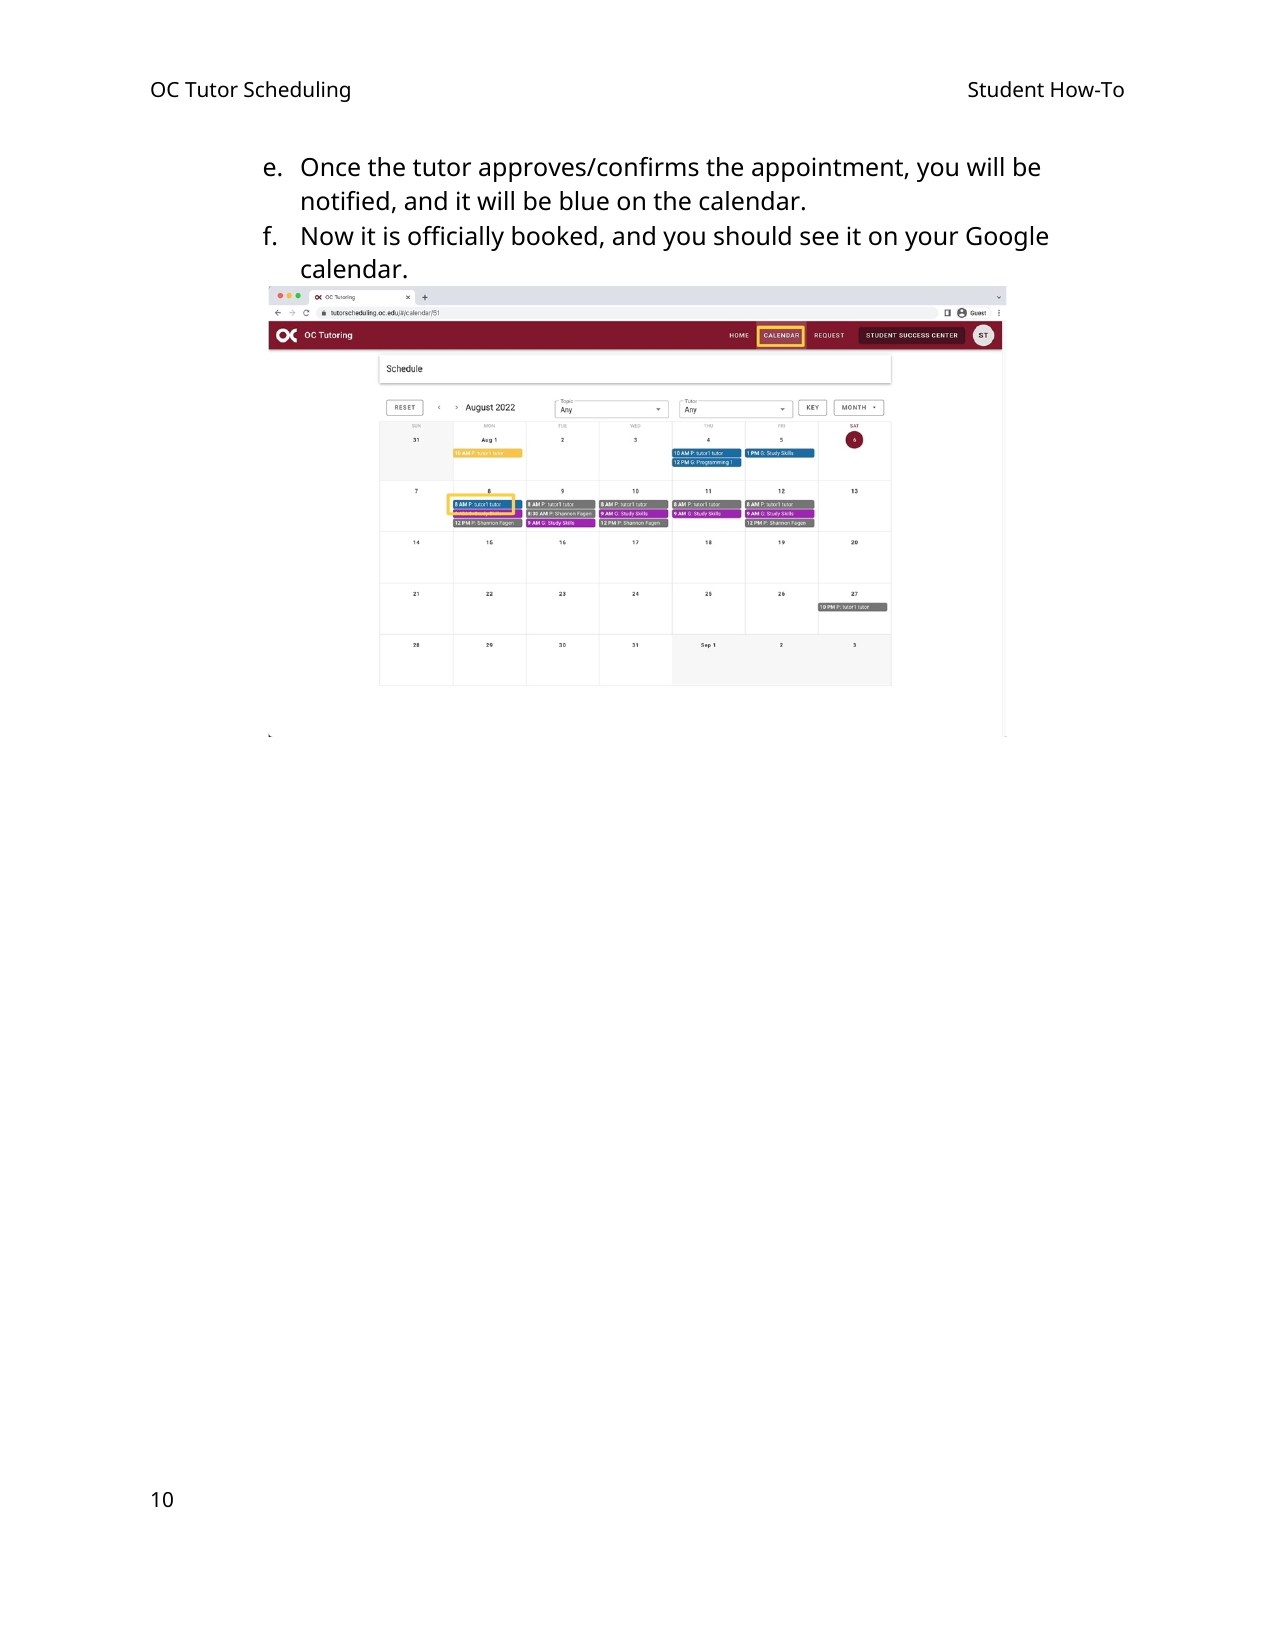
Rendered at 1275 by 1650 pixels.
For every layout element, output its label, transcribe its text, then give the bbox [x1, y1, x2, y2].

subtitle Now it is officially booked, and you should see it on your Google calendar. [262, 218, 1125, 286]
picture [268, 286, 1007, 737]
subtitle Once the tutor approves/confirms the appointment, you will be notified, and it will be blue on the calendar. [262, 150, 1125, 218]
